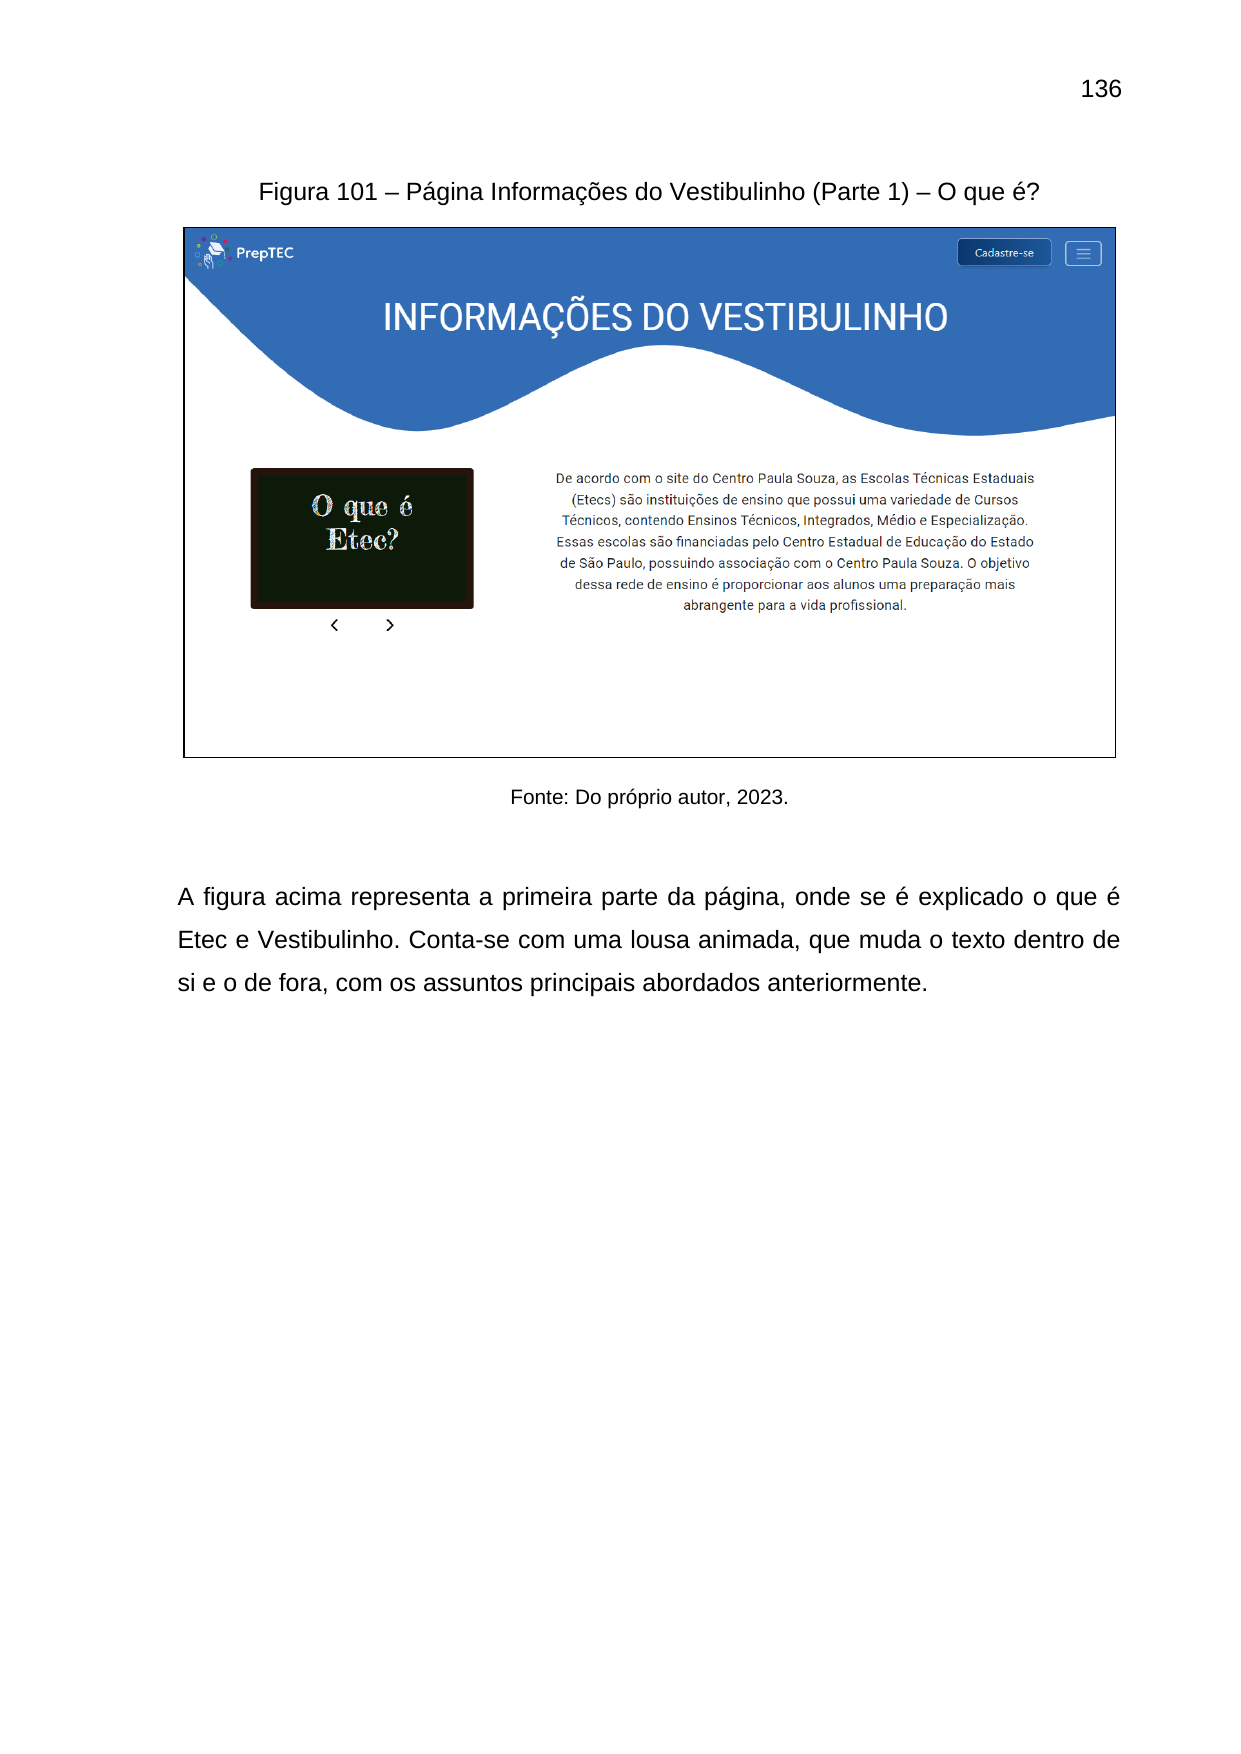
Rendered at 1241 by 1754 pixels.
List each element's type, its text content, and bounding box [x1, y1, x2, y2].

text A figura acima representa a primeira parte da página, onde se é explicado o que é Etec e Vestibulinho. Conta-se com uma lousa animada, que muda o texto dentro de si e o de fora, com os assuntos principais abordados anteriormente. [177, 882, 1122, 997]
picture [185, 228, 1115, 757]
text Figura 101 – Página Informações do Vestibulinho (Parte 1) – O que é? [177, 177, 1122, 206]
text Fonte: Do próprio autor, 2023. [177, 785, 1122, 809]
